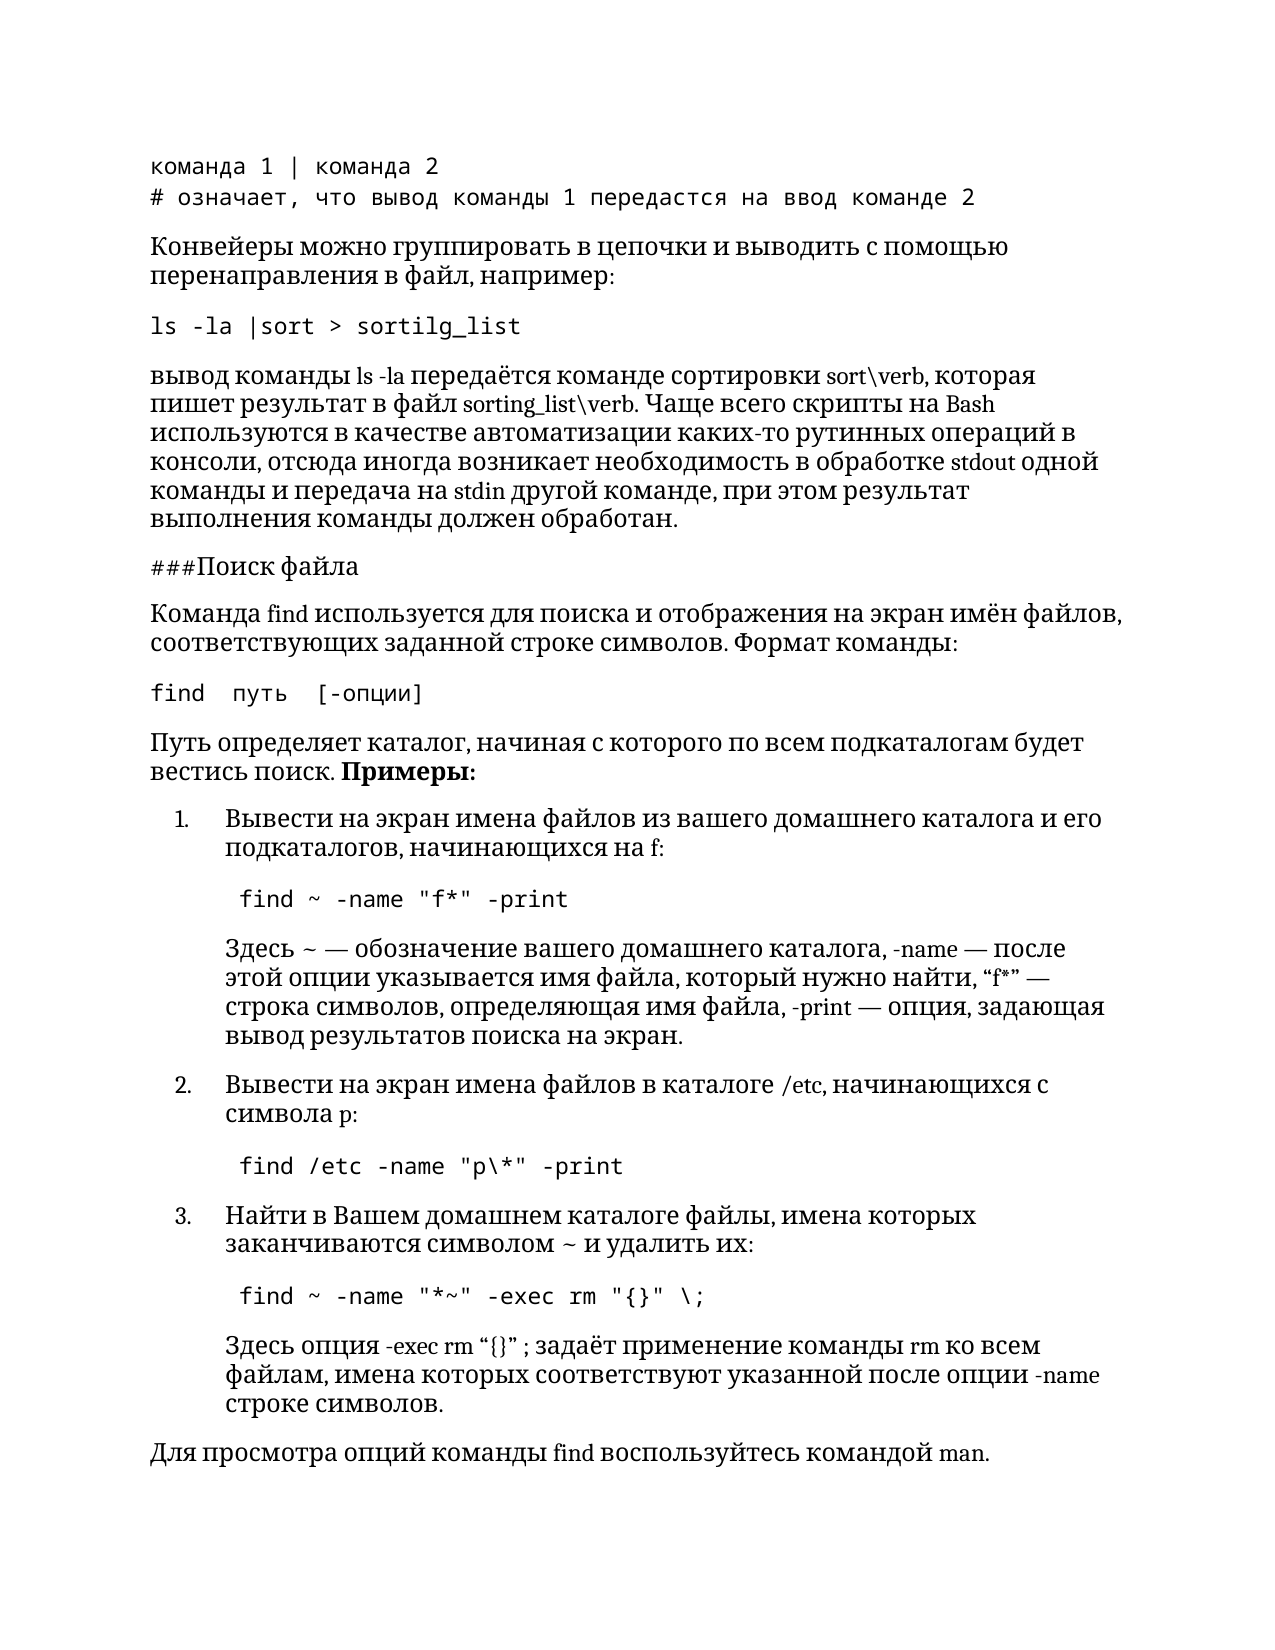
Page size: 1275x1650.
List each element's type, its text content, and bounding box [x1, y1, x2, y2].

text команда 1 | команда 2 # означает, что вывод команды 1 передастся на ввод команде 2 [150, 150, 1125, 212]
list Найти в Вашем домашнем каталоге файлы, имена которых заканчиваются символом ~ и удалить их: [175, 1202, 1125, 1259]
text Путь определяет каталог, начиная с которого по всем подкаталогам будет вестись поиск. Примеры: [150, 729, 1125, 786]
text ls -la |sort > sortilg_list [150, 309, 1125, 341]
text Команда find используется для поиска и отображения на экран имён файлов, соответствующих заданной строке символов. Формат команды: [150, 600, 1125, 658]
list Здесь ~ — обозначение вашего домашнего каталога, -name — после этой опции указывается имя файла, который нужно найти, “f*” — строка символов, определяющая имя файла, -print — опция, задающая вывод результатов поиска на экран. [175, 935, 1125, 1050]
text find путь [-опции] [150, 677, 1125, 708]
text Для просмотра опций команды find воспользуйтесь командой man. [150, 1439, 1125, 1468]
text ###Поиск файла [150, 553, 1125, 582]
list Вывести на экран имена файлов в каталоге /etc, начинающихся с символа p: [175, 1071, 1125, 1129]
list find ~ -name "*~" -exec rm "{}" \; [175, 1280, 1125, 1311]
list find ~ -name "f*" -print [175, 883, 1125, 914]
text Конвейеры можно группировать в цепочки и выводить с помощью перенаправления в файл, например: [150, 233, 1125, 291]
text вывод команды ls -la передаётся команде сортировки sort\verb, которая пишет результат в файл sorting_list\verb. Чаще всего скрипты на Bash используются в качестве автоматизации каких-то рутинных операций в консоли, отсюда иногда возникает необходимость в обработке stdout одной команды и передача на stdin другой команде, при этом результат выполнения команды должен обработан. [150, 362, 1125, 534]
list Вывести на экран имена файлов из вашего домашнего каталога и его подкаталогов, начинающихся на f: [175, 805, 1125, 862]
list Здесь опция -exec rm “{}” ; задаёт применение команды rm ко всем файлам, имена которых соответствуют указанной после опции -name строке символов. [175, 1332, 1125, 1418]
list find /etc -name "p\*" -print [175, 1149, 1125, 1181]
